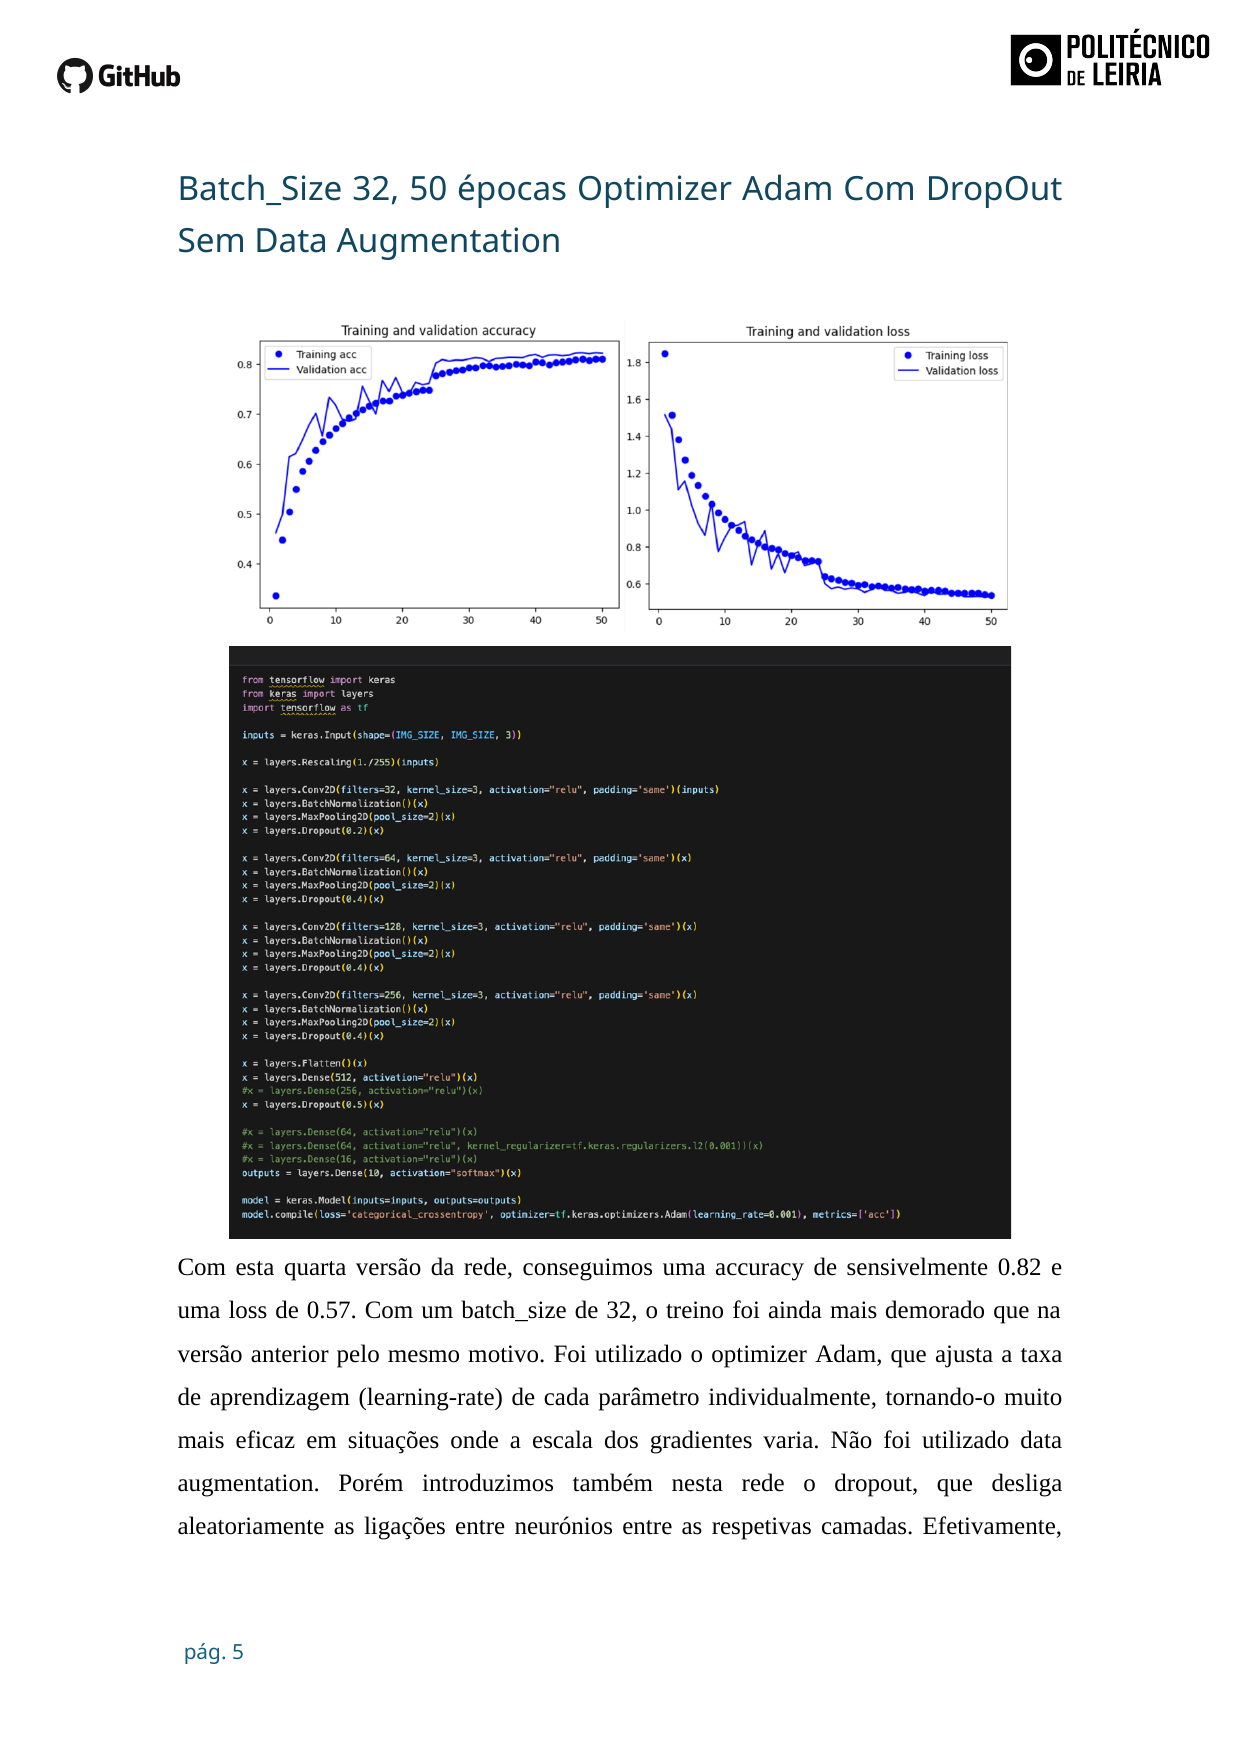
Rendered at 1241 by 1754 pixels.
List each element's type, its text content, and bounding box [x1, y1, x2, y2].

picture [229, 646, 1012, 1239]
picture [37, 45, 200, 106]
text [177, 1252, 1063, 1540]
picture [232, 320, 1008, 632]
picture [987, 8, 1233, 106]
subtitle Batch_Size 32, 50 épocas Optimizer Adam Com DropOut Sem Data Augmentation [177, 164, 1063, 262]
